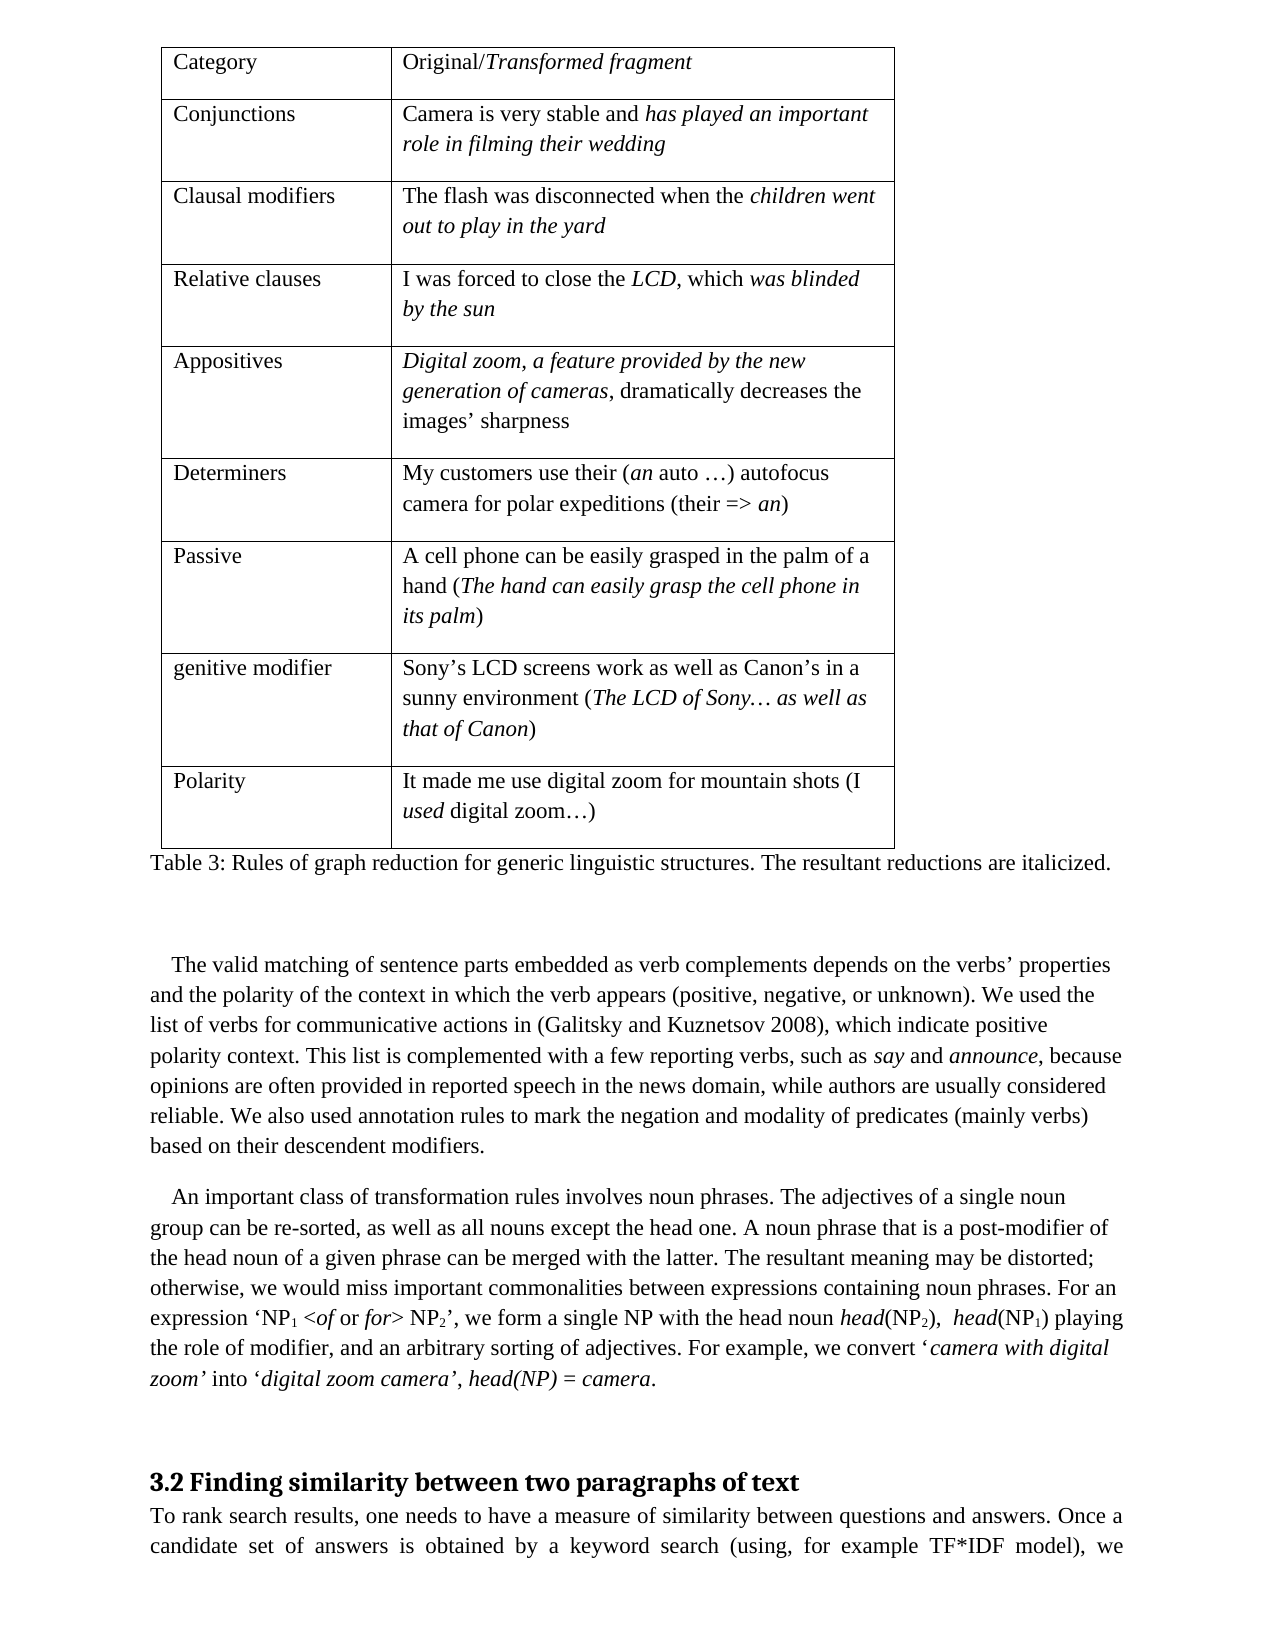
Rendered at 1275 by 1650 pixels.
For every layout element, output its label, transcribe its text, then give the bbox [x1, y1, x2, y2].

table_cell Appositives [162, 347, 391, 458]
subtitle 3.2 Finding similarity between two paragraphs of text [150, 1467, 1125, 1498]
table_cell Determiners [162, 459, 391, 541]
table_header Category [162, 48, 391, 99]
table_cell The flash was disconnected when the children went out to play in the yard [392, 182, 894, 263]
table_cell Digital zoom, a feature provided by the new generation of cameras, dramatically decreases the images’ sharpness [392, 347, 894, 458]
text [150, 1502, 1125, 1559]
table_cell Sony’s LCD screens work as well as Canon’s in a sunny environment (The LCD of Sony… as well as that of Canon) [392, 654, 894, 766]
table_cell My customers use their (an auto …) autofocus camera for polar expeditions (their => an) [392, 459, 894, 541]
text Table 3: Rules of graph reduction for generic linguistic structures. The resultant reductions are italicized. [150, 849, 1125, 875]
text The valid matching of sentence parts embedded as verb complements depends on the verbs’ properties and the polarity of the context in which the verb appears (positive, negative, or unknown). We used the list of verbs for communicative actions in (Galitsky and Kuznetsov 2008), which indicate positive polarity context. This list is complemented with a few reporting verbs, such as say and announce, because opinions are often provided in reported speech in the news domain, while authors are usually considered reliable. We also used annotation rules to mark the negation and modality of predicates (mainly verbs) based on their descendent modifiers. [150, 951, 1125, 1159]
table_cell It made me use digital zoom for mountain shots (I used digital zoom…) [392, 767, 894, 848]
table_cell Conjunctions [162, 100, 391, 181]
table_cell Relative clauses [162, 265, 391, 346]
table_cell Polarity [162, 767, 391, 848]
table_cell Clausal modifiers [162, 182, 391, 263]
table_cell genitive modifier [162, 654, 391, 766]
text An important class of transformation rules involves noun phrases. The adjectives of a single noun group can be re-sorted, as well as all nouns except the head one. A noun phrase that is a post-modifier of the head noun of a given phrase can be merged with the latter. The resultant meaning may be distorted; otherwise, we would miss important commonalities between expressions containing noun phrases. For an expression ‘NP1 <of or for> NP2’, we form a single NP with the head noun head(NP2), head(NP1) playing the role of modifier, and an arbitrary sorting of adjectives. For example, we convert ‘camera with digital zoom’ into ‘digital zoom camera’, head(NP) = camera. [150, 1183, 1125, 1391]
table_cell I was forced to close the LCD, which was blinded by the sun [392, 265, 894, 346]
table_cell Camera is very stable and has played an important role in filming their wedding [392, 100, 894, 181]
table_header Original/Transformed fragment [392, 48, 894, 99]
table_cell Passive [162, 542, 391, 653]
table_cell A cell phone can be easily grasped in the palm of a hand (The hand can easily grasp the cell phone in its palm) [392, 542, 894, 653]
